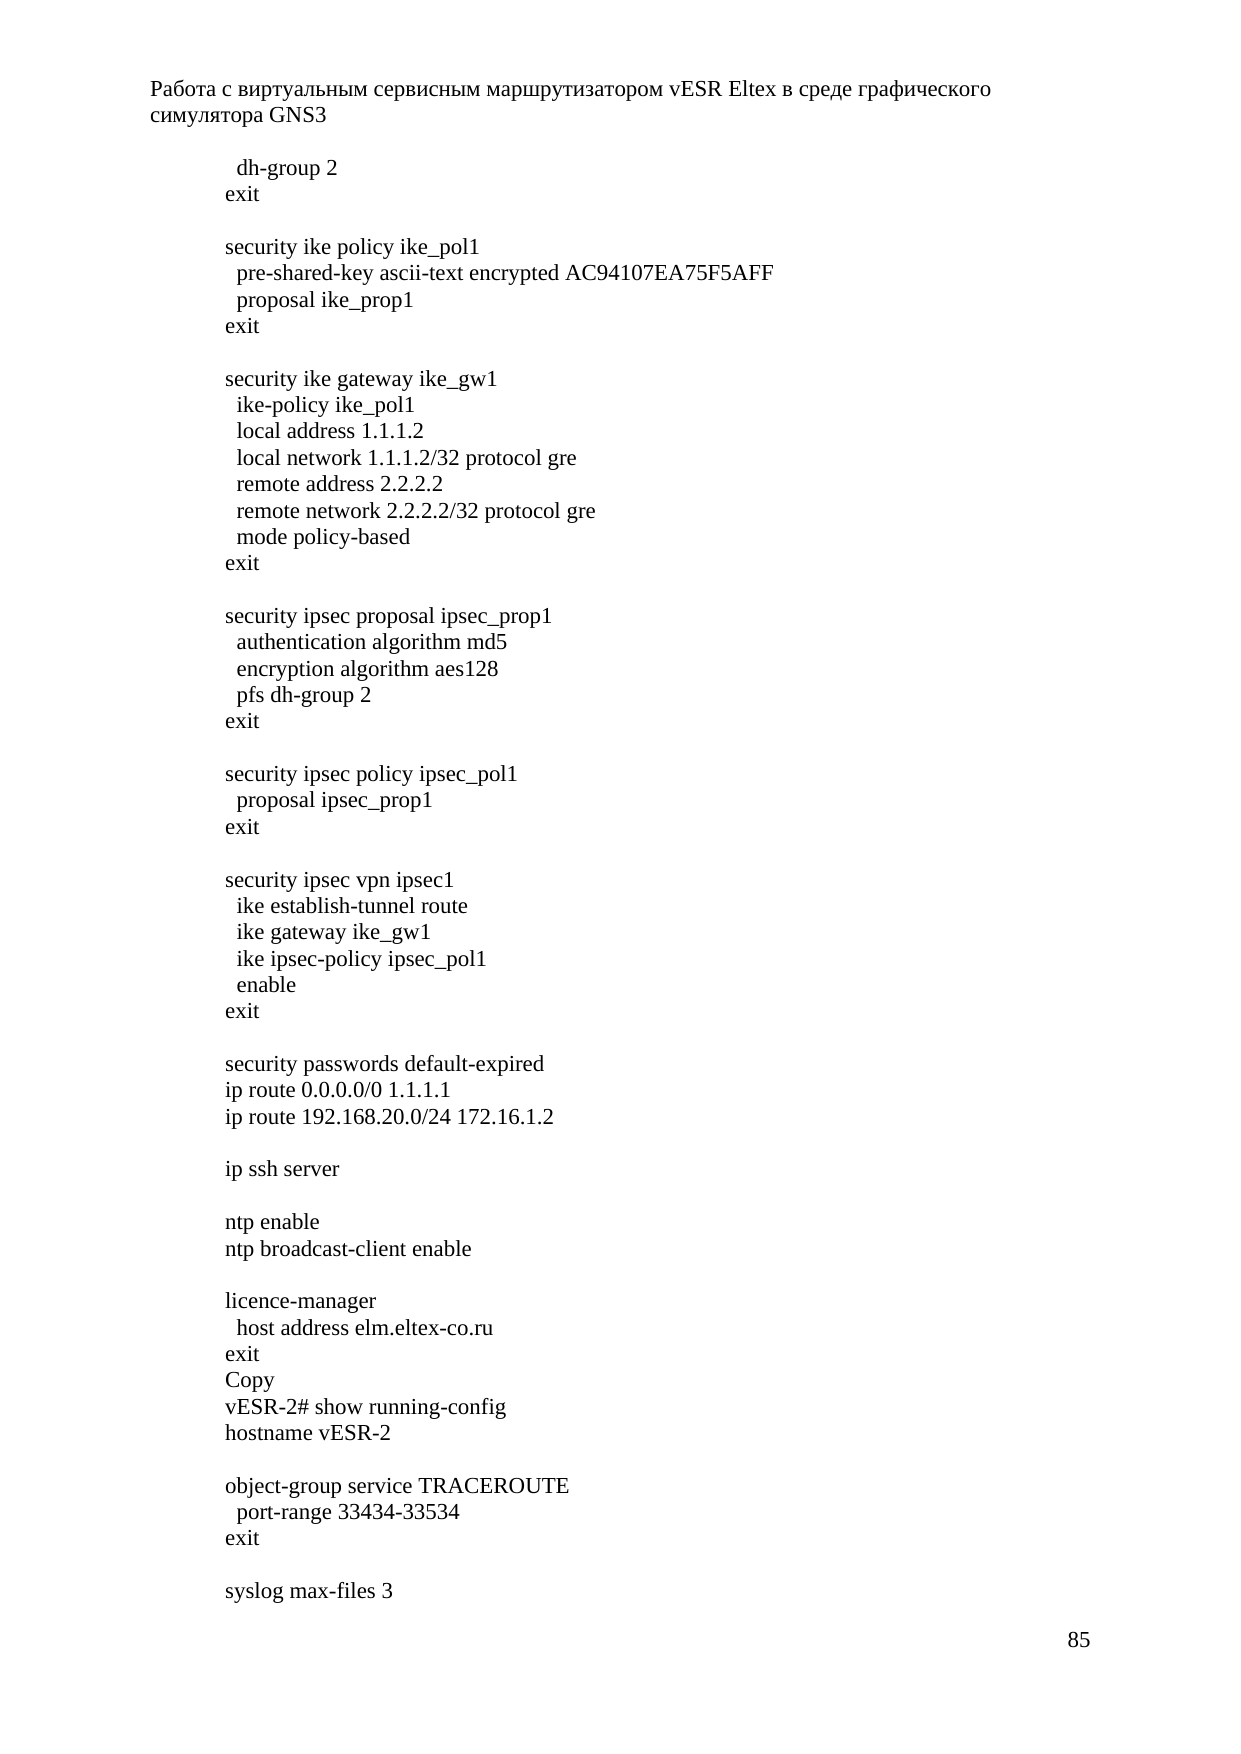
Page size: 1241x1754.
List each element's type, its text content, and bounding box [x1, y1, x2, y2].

text hostname vESR-2 [150, 1419, 1090, 1445]
text authentication algorithm md5 [150, 628, 1090, 655]
text object-group service TRACEROUTE [150, 1472, 1090, 1498]
text remote network 2.2.2.2/32 protocol gre [150, 497, 1090, 523]
text encryption algorithm aes128 [150, 655, 1090, 681]
text exit [150, 813, 1090, 839]
text proposal ike_prop1 [150, 286, 1090, 312]
text exit [150, 180, 1090, 207]
text ip ssh server [150, 1156, 1090, 1182]
text ike gateway ike_gw1 [150, 918, 1090, 945]
text dh-group 2 [150, 154, 1090, 180]
text port-range 33434-33534 [150, 1498, 1090, 1524]
text proposal ipsec_prop1 [150, 787, 1090, 813]
text syslog max-files 3 [150, 1577, 1090, 1603]
text licence-manager [150, 1287, 1090, 1314]
text Copy [150, 1366, 1090, 1393]
text mode policy-based [150, 523, 1090, 549]
text ntp broadcast-client enable [150, 1234, 1090, 1261]
text exit [150, 549, 1090, 576]
text ike establish-tunnel route [150, 892, 1090, 918]
text remote address 2.2.2.2 [150, 470, 1090, 497]
text security ipsec vpn ipsec1 [150, 866, 1090, 892]
text local network 1.1.1.2/32 protocol gre [150, 444, 1090, 470]
text exit [150, 997, 1090, 1024]
text local address 1.1.1.2 [150, 418, 1090, 444]
text security ike policy ike_pol1 [150, 233, 1090, 259]
text vESR-2# show running-config [150, 1393, 1090, 1419]
text security ipsec proposal ipsec_prop1 [150, 602, 1090, 628]
text pfs dh-group 2 [150, 681, 1090, 707]
text ip route 192.168.20.0/24 172.16.1.2 [150, 1103, 1090, 1129]
text exit [150, 312, 1090, 338]
text security passwords default-expired [150, 1050, 1090, 1076]
text host address elm.eltex-co.ru [150, 1314, 1090, 1340]
text ip route 0.0.0.0/0 1.1.1.1 [150, 1076, 1090, 1103]
text exit [150, 1340, 1090, 1366]
text ike ipsec-policy ipsec_pol1 [150, 945, 1090, 971]
text ike-policy ike_pol1 [150, 391, 1090, 418]
text ntp enable [150, 1208, 1090, 1234]
text exit [150, 1524, 1090, 1551]
text enable [150, 971, 1090, 997]
text security ike gateway ike_gw1 [150, 365, 1090, 391]
text pre-shared-key ascii-text encrypted AC94107EA75F5AFF [150, 259, 1090, 286]
text exit [150, 707, 1090, 734]
text security ipsec policy ipsec_pol1 [150, 760, 1090, 787]
